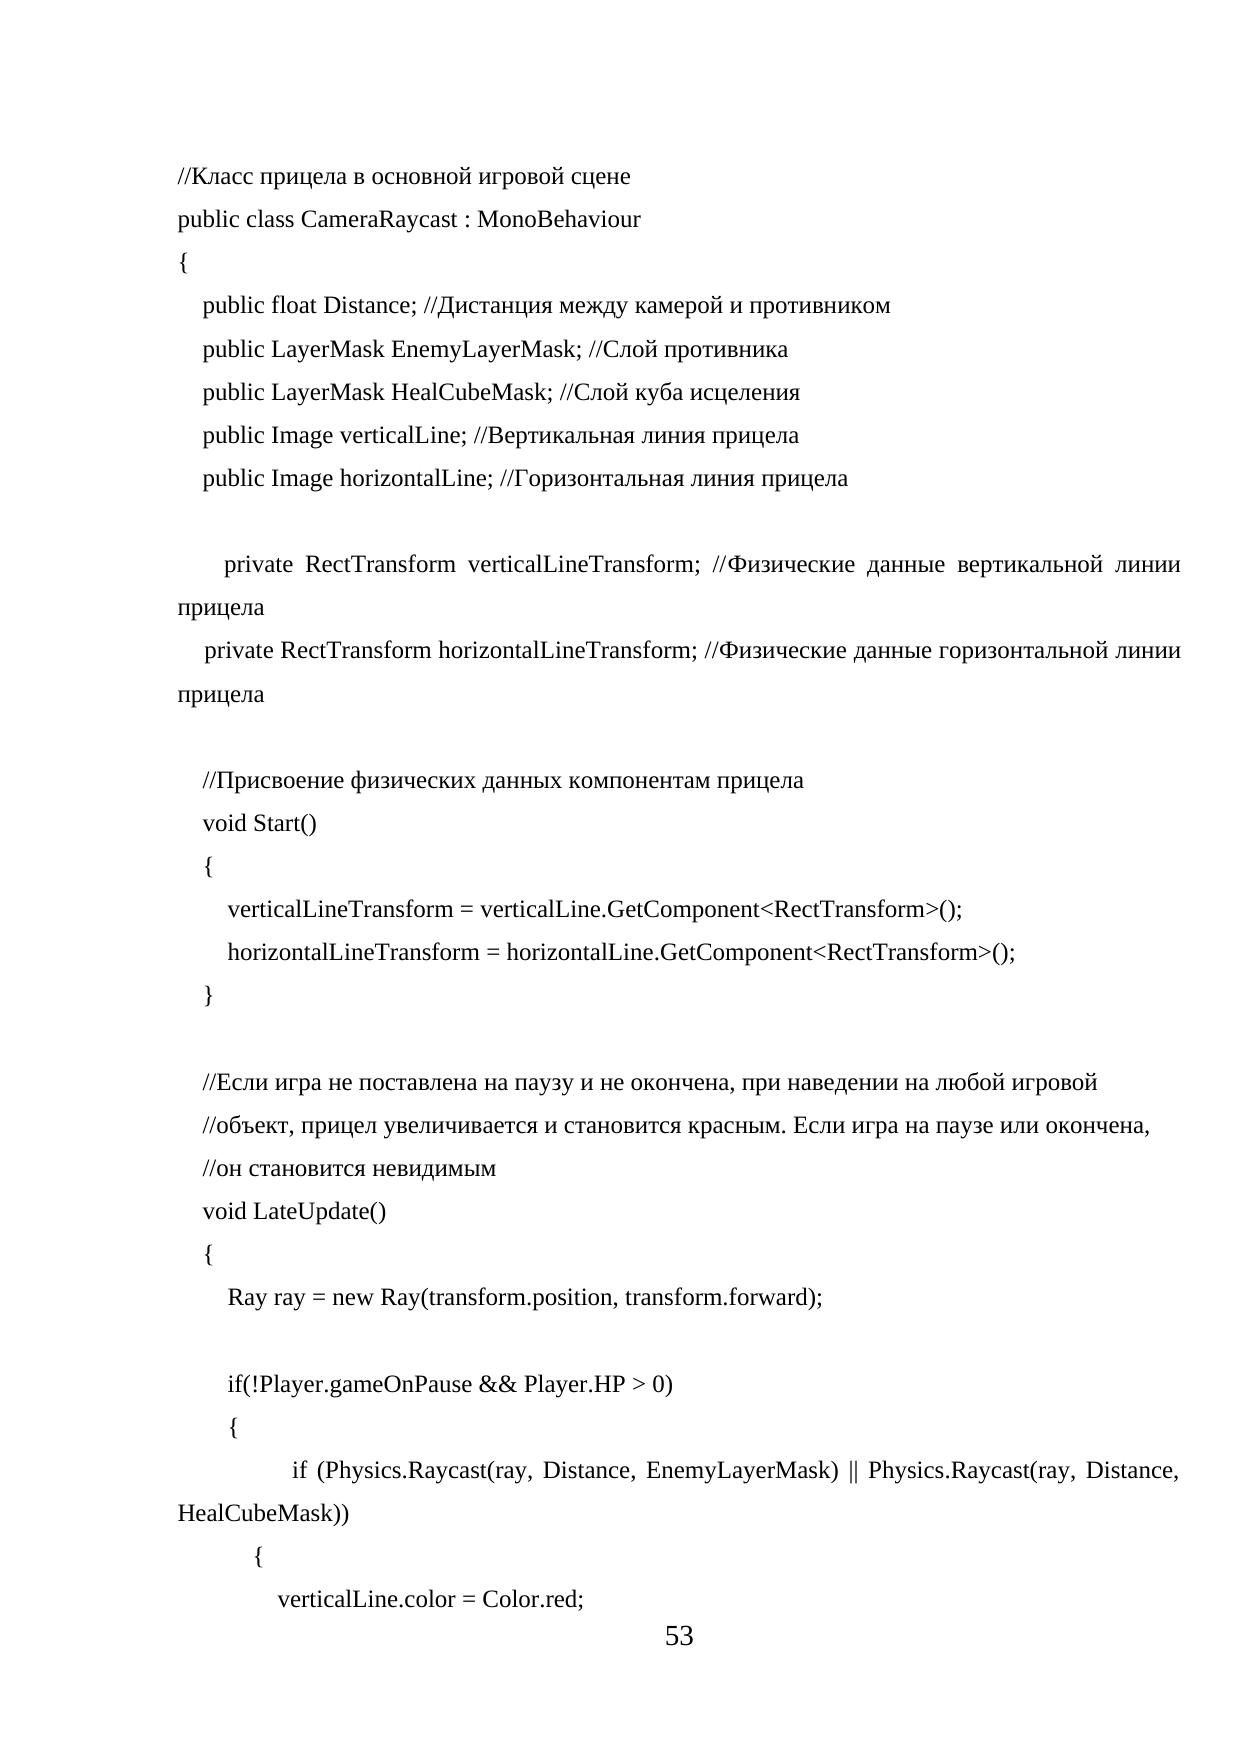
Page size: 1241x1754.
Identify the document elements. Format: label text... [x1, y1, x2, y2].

list Ray ray = new Ray(transform.position, transform.forward); [177, 1282, 1181, 1311]
list void Start() [177, 808, 1181, 837]
list //объект, прицел увеличивается и становится красным. Если игра на паузе или окончена, [177, 1110, 1181, 1139]
list } [177, 981, 1181, 1009]
list public LayerMask EnemyLayerMask; //Слой противника [177, 334, 1181, 362]
list public LayerMask HealCubeMask; //Слой куба исцеления [177, 377, 1181, 406]
list verticalLineTransform = verticalLine.GetComponent<RectTransform>(); [177, 894, 1181, 923]
list private RectTransform verticalLineTransform; //Физические данные вертикальной линии прицела [177, 549, 1181, 621]
list private RectTransform horizontalLineTransform; //Физические данные горизонтальной линии прицела [177, 636, 1181, 707]
list public Image horizontalLine; //Горизонтальная линия прицела [177, 463, 1181, 492]
list public Image verticalLine; //Вертикальная линия прицела [177, 420, 1181, 449]
list { [177, 247, 1181, 276]
list public float Distance; //Дистанция между камерой и противником [177, 291, 1181, 319]
list void LateUpdate() [177, 1196, 1181, 1225]
list horizontalLineTransform = horizontalLine.GetComponent<RectTransform>(); [177, 937, 1181, 966]
list { [177, 1412, 1181, 1441]
list //Класс прицела в основной игровой сцене [177, 161, 1181, 190]
list public class CameraRaycast : MonoBehaviour [177, 204, 1181, 233]
list { [177, 851, 1181, 880]
list if (Physics.Raycast(ray, Distance, EnemyLayerMask) || Physics.Raycast(ray, Distance, HealCubeMask)) [177, 1455, 1181, 1527]
list //Если игра не поставлена на паузу и не окончена, при наведении на любой игровой [177, 1067, 1181, 1096]
list //Присвоение физических данных компонентам прицела [177, 765, 1181, 794]
list { [177, 1541, 1181, 1570]
list { [177, 1239, 1181, 1268]
list verticalLine.color = Color.red; [177, 1584, 1181, 1613]
list //он становится невидимым [177, 1153, 1181, 1182]
list if(!Player.gameOnPause && Player.HP > 0) [177, 1369, 1181, 1397]
